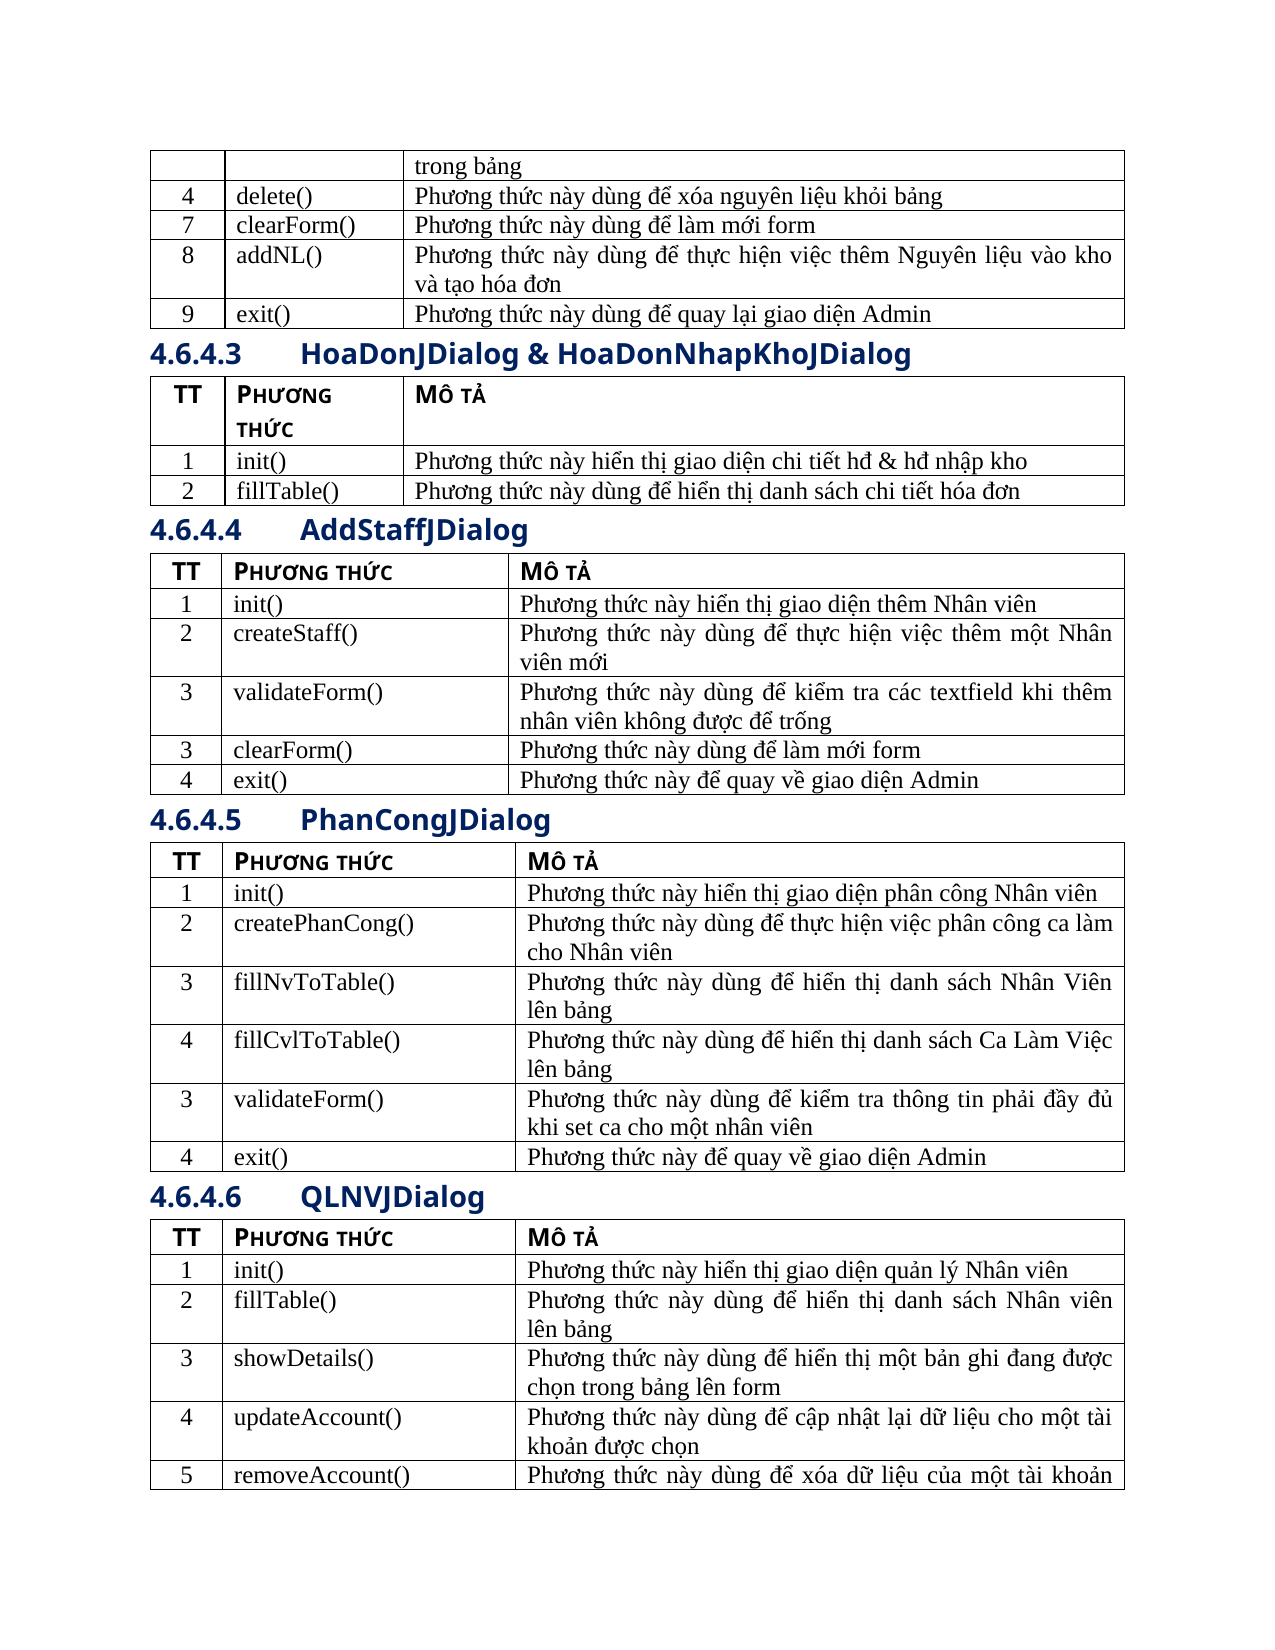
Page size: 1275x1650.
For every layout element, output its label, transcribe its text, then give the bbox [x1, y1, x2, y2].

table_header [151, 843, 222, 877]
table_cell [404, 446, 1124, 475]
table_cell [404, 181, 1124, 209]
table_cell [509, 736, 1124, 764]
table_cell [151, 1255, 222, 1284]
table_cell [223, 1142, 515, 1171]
subtitle HoaDonJDialog & HoaDonNhapKhoJDialog [150, 333, 1125, 373]
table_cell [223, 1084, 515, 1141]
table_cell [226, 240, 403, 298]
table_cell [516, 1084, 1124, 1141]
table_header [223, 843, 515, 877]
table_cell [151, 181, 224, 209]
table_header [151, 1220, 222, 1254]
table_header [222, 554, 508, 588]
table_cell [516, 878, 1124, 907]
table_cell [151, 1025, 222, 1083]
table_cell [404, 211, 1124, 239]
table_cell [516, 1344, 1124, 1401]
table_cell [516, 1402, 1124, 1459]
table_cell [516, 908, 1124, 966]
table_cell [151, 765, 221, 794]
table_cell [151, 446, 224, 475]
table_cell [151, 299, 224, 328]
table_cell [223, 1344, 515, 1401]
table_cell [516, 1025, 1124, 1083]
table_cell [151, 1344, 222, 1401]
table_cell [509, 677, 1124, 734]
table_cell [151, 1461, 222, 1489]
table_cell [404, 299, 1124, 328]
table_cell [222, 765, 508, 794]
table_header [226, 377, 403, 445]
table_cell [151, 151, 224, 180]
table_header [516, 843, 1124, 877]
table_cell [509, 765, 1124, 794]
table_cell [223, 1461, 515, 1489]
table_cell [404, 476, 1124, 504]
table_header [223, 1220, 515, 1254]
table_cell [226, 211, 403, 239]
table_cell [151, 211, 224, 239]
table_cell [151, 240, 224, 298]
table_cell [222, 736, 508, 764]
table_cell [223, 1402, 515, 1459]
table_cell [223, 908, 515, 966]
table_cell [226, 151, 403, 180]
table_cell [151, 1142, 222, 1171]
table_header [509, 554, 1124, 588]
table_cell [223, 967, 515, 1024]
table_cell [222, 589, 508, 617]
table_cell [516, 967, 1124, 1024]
subtitle PhanCongJDialog [150, 799, 1125, 839]
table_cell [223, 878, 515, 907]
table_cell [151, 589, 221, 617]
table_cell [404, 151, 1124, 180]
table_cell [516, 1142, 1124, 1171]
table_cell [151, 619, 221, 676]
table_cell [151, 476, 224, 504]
subtitle QLNVJDialog [150, 1176, 1125, 1216]
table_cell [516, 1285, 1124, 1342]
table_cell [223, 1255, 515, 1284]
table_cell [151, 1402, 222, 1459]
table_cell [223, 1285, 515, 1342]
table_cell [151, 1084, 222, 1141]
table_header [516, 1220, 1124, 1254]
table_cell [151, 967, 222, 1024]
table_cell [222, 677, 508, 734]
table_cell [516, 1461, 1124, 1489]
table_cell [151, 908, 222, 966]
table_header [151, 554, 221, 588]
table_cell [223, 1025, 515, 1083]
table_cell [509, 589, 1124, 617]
subtitle AddStaffJDialog [150, 510, 1125, 549]
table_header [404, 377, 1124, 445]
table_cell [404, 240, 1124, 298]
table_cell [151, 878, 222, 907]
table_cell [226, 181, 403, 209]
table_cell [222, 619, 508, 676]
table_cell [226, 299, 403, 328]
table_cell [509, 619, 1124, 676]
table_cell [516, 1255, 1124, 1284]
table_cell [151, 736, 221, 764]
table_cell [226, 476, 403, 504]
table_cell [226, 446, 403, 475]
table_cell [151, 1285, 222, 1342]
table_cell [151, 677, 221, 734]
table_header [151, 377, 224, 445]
